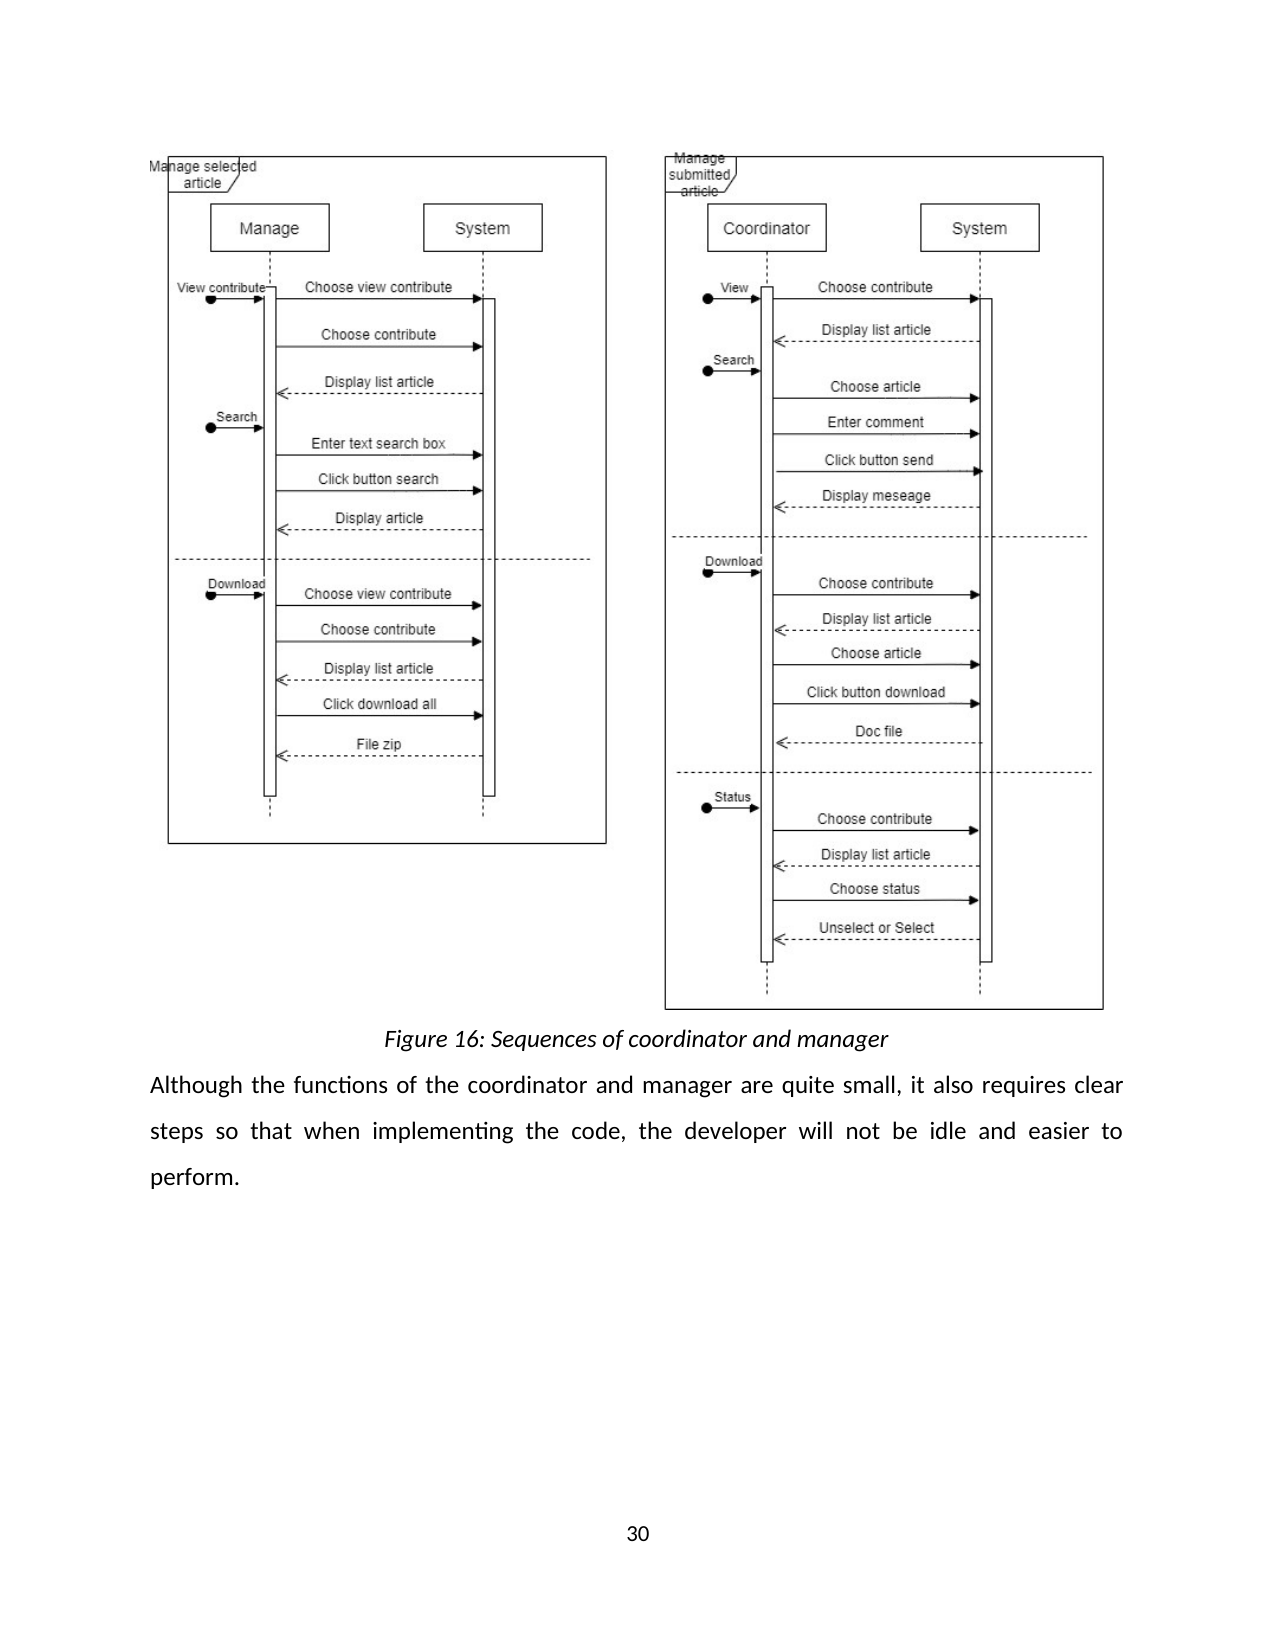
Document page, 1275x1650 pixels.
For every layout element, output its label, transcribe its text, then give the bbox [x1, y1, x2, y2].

text Although the functions of the coordinator and manager are quite small, it also requires clear steps so that when implementing the code, the developer will not be idle and easier to perform. [150, 1069, 1125, 1191]
text Figure 16: Sequences of coordinator and manager [150, 1023, 1125, 1054]
picture [150, 150, 1105, 1010]
